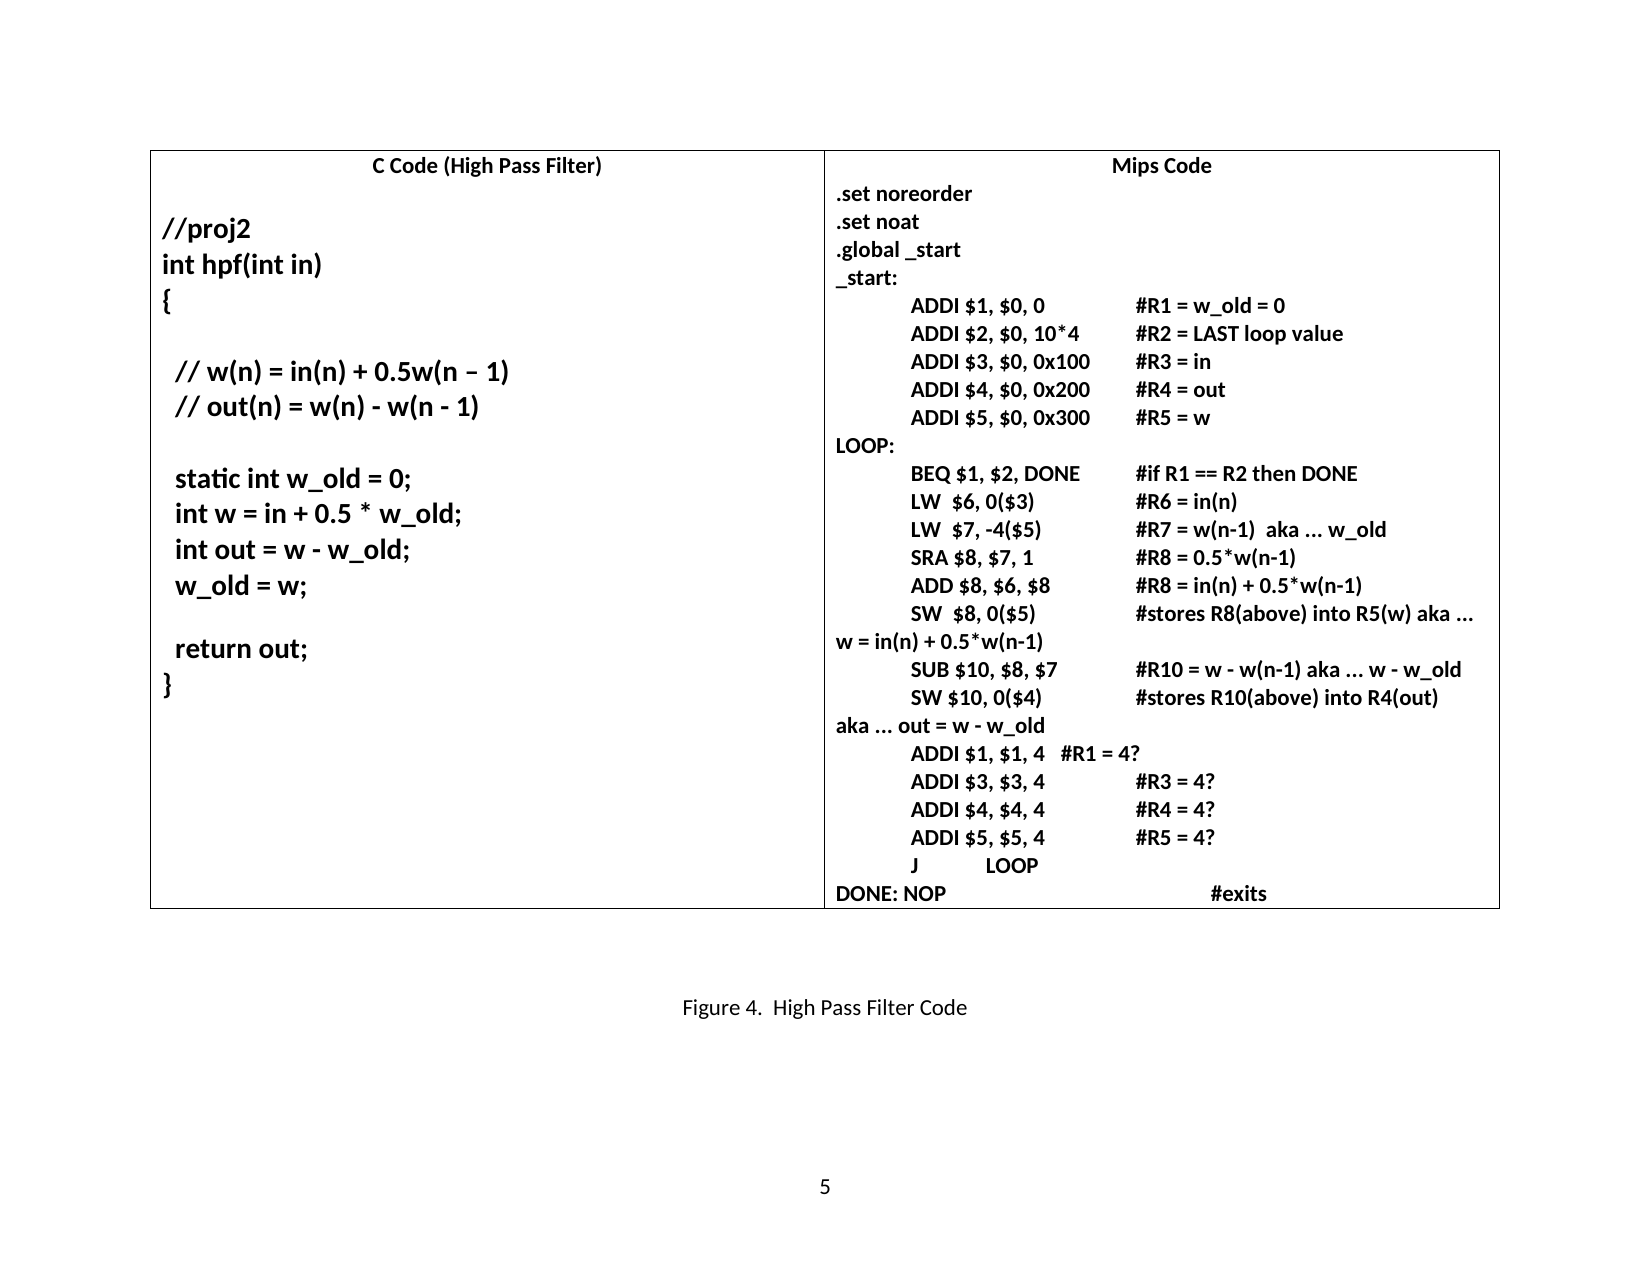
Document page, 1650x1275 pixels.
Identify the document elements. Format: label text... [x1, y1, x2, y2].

table_header C Code (High Pass Filter) //proj2 int hpf(int in) { // w(n) = in(n) + 0.5w(n – 1) // out(n) = w(n) - w(n - 1) static int w_old = 0; int w = in + 0.5 * w_old; int out = w - w_old; w_old = w; return out; } [151, 151, 824, 908]
table_header Mips Code .set noreorder .set noat .global _start _start: ADDI $1, $0, 0 #R1 = w_old = 0 ADDI $2, $0, 10*4 #R2 = LAST loop value ADDI $3, $0, 0x100 #R3 = in ADDI $4, $0, 0x200 #R4 = out ADDI $5, $0, 0x300 #R5 = w LOOP: BEQ $1, $2, DONE #if R1 == R2 then DONE LW $6, 0($3) #R6 = in(n) LW $7, -4($5) #R7 = w(n-1) aka ... w_old SRA $8, $7, 1 #R8 = 0.5*w(n-1) ADD $8, $6, $8 #R8 = in(n) + 0.5*w(n-1) SW $8, 0($5) #stores R8(above) into R5(w) aka ... w = in(n) + 0.5*w(n-1) SUB $10, $8, $7 #R10 = w - w(n-1) aka ... w - w_old SW $10, 0($4) #stores R10(above) into R4(out) aka ... out = w - w_old ADDI $1, $1, 4 #R1 = 4? ADDI $3, $3, 4 #R3 = 4? ADDI $4, $4, 4 #R4 = 4? ADDI $5, $5, 4 #R5 = 4? J LOOP DONE: NOP #exits [825, 151, 1499, 908]
text Figure 4. High Pass Filter Code [150, 993, 1500, 1021]
